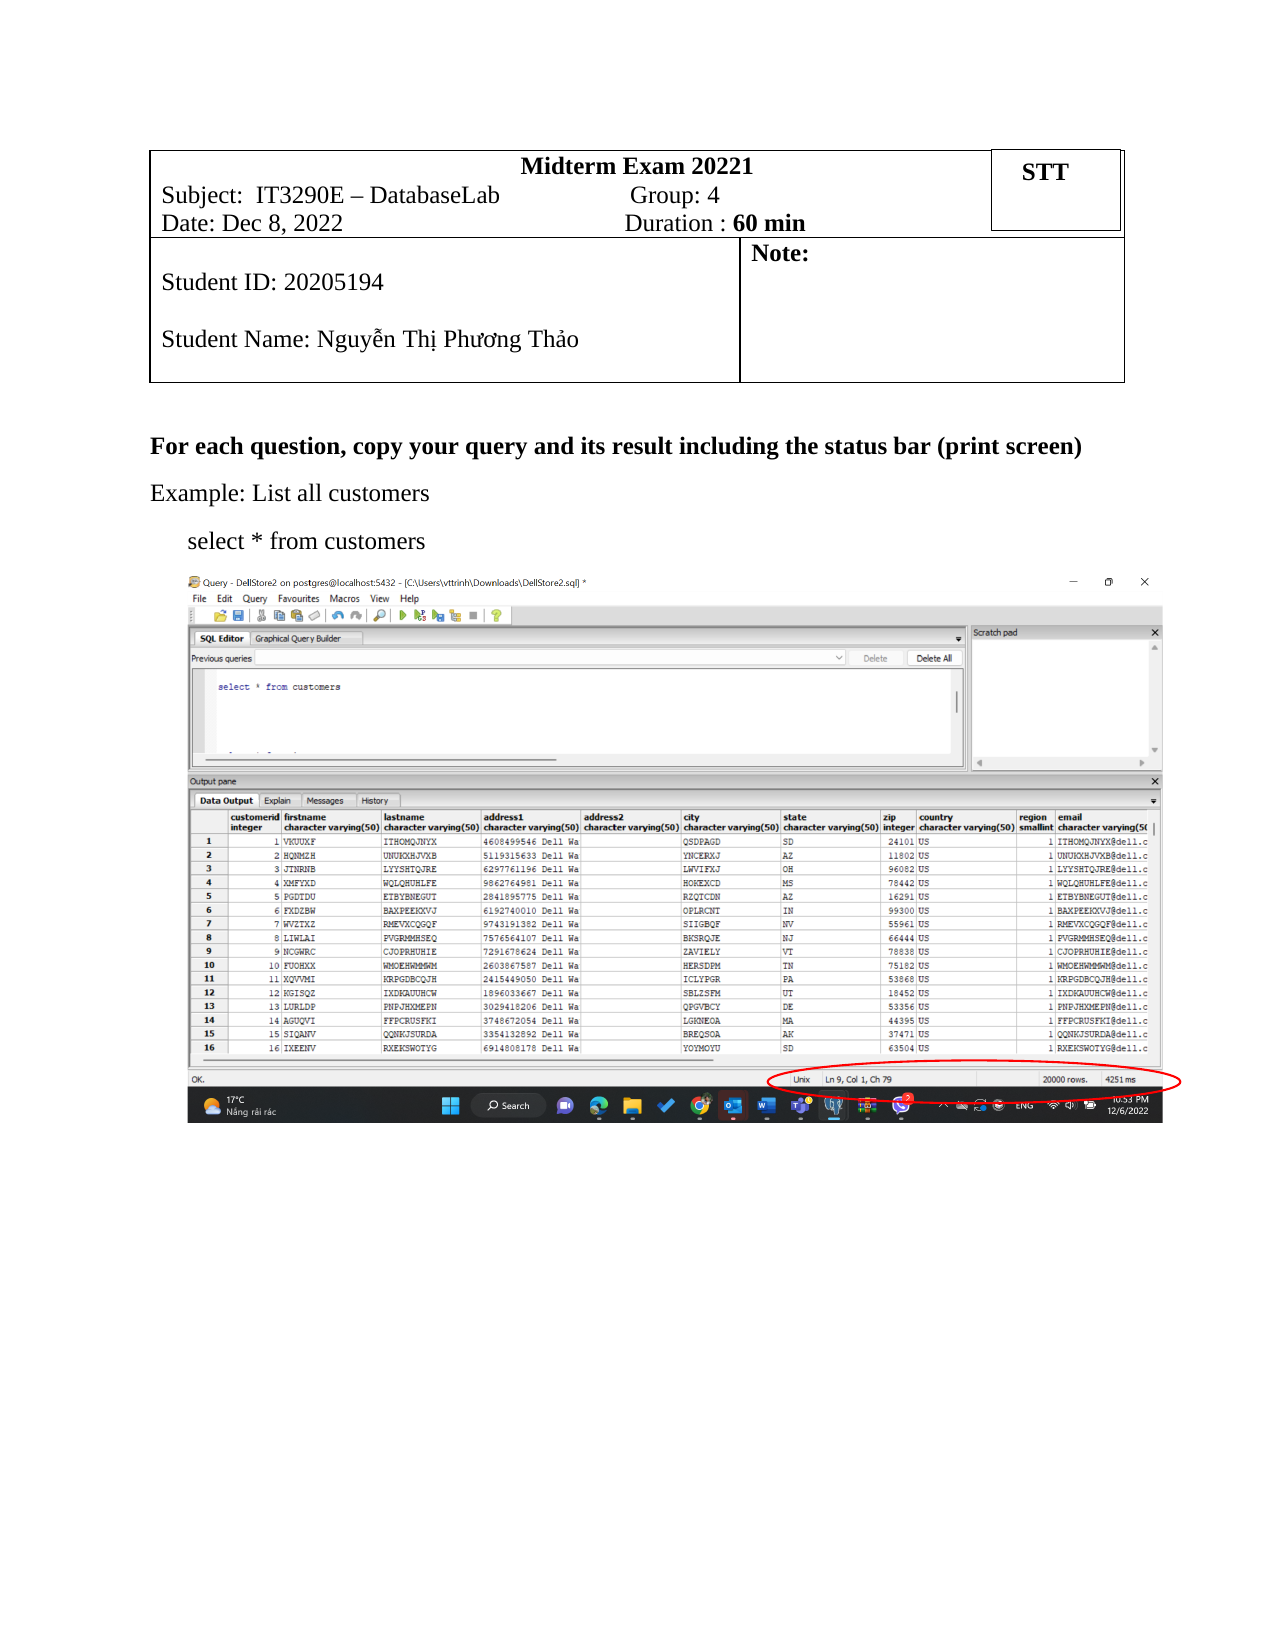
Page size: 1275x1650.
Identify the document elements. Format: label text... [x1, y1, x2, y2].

text Example: List all customers [150, 478, 1125, 507]
table_cell Student ID: 20205194 Student Name: Nguyễn Thị Phương Thảo [151, 238, 739, 382]
text select * from customers [150, 526, 1125, 555]
text For each question, copy your query and its result including the status bar (print screen) [150, 431, 1125, 459]
picture [770, 1062, 1163, 1102]
picture [187, 573, 1163, 1123]
table_header Midterm Exam 20221 Subject: IT3290E – DatabaseLab Group: 4 Date: Dec 8, 2022 Duration : 60 min [151, 151, 1124, 237]
table_cell Note: [741, 238, 1124, 382]
